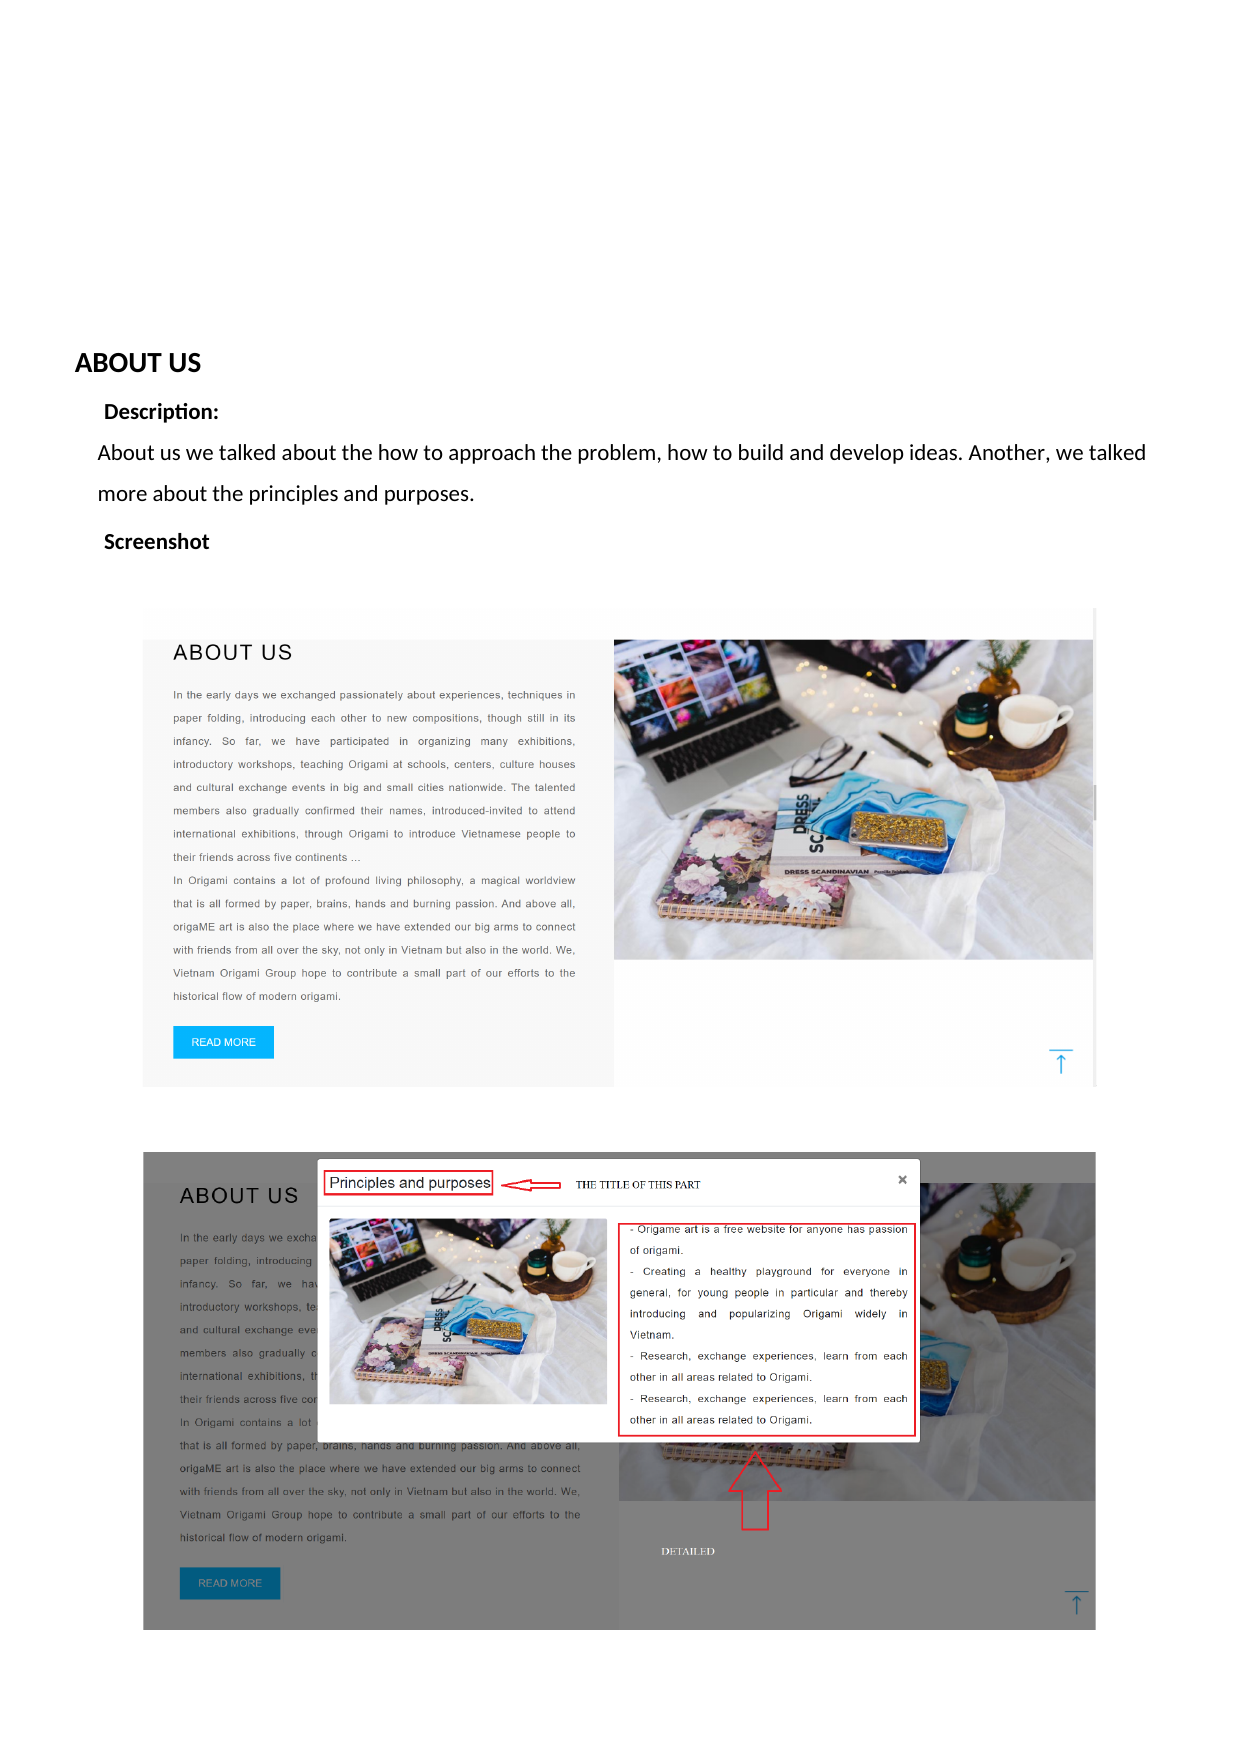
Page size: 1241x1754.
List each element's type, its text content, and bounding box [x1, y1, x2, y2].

picture [143, 1152, 1096, 1630]
text ABOUT US [74, 344, 1165, 380]
picture [142, 608, 1097, 1087]
text About us we talked about the how to approach the problem, how to build and develop ideas. Another, we talked more about the principles and purposes. [97, 438, 1159, 508]
text Description: [104, 397, 1165, 425]
text Screenshot [104, 527, 1165, 555]
